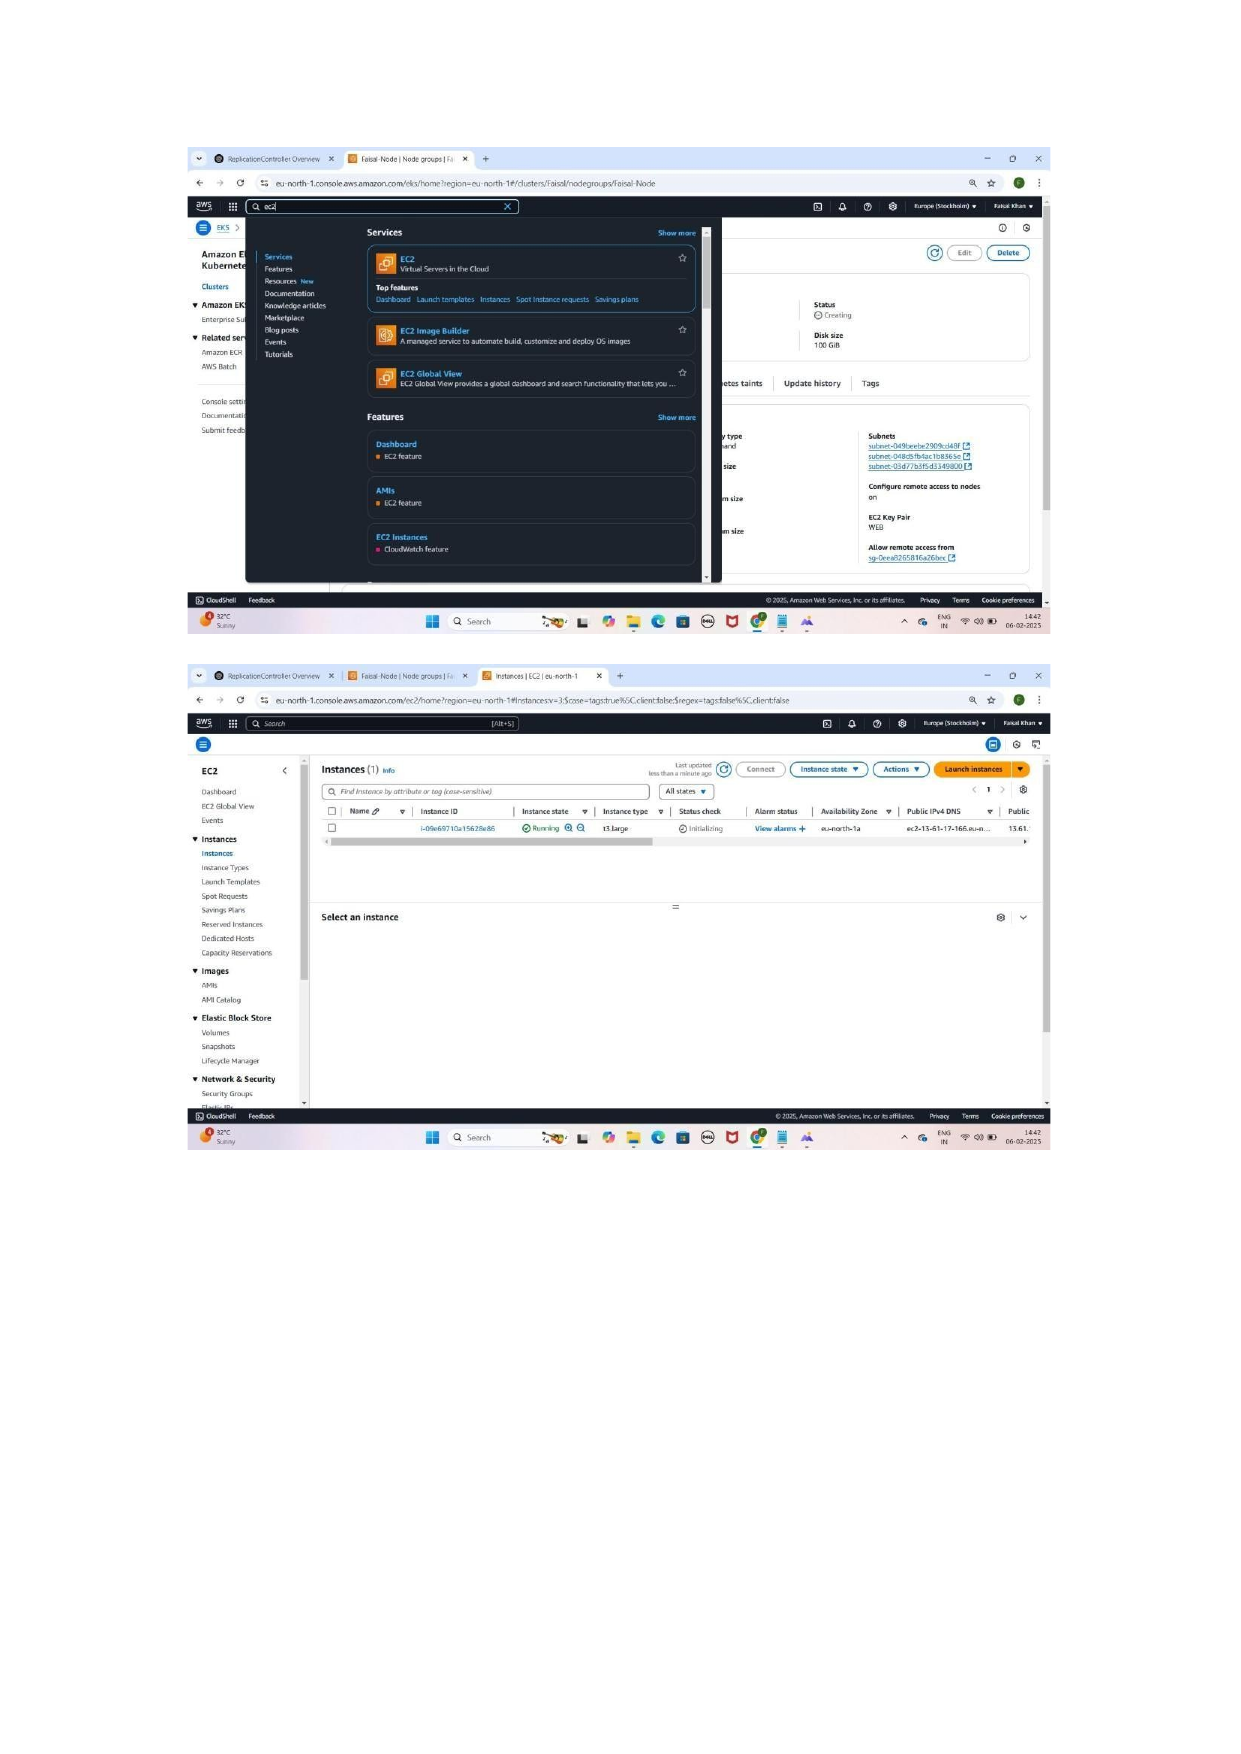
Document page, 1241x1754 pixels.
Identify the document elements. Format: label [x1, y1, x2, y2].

picture [187, 664, 1051, 1150]
picture [187, 147, 1051, 634]
